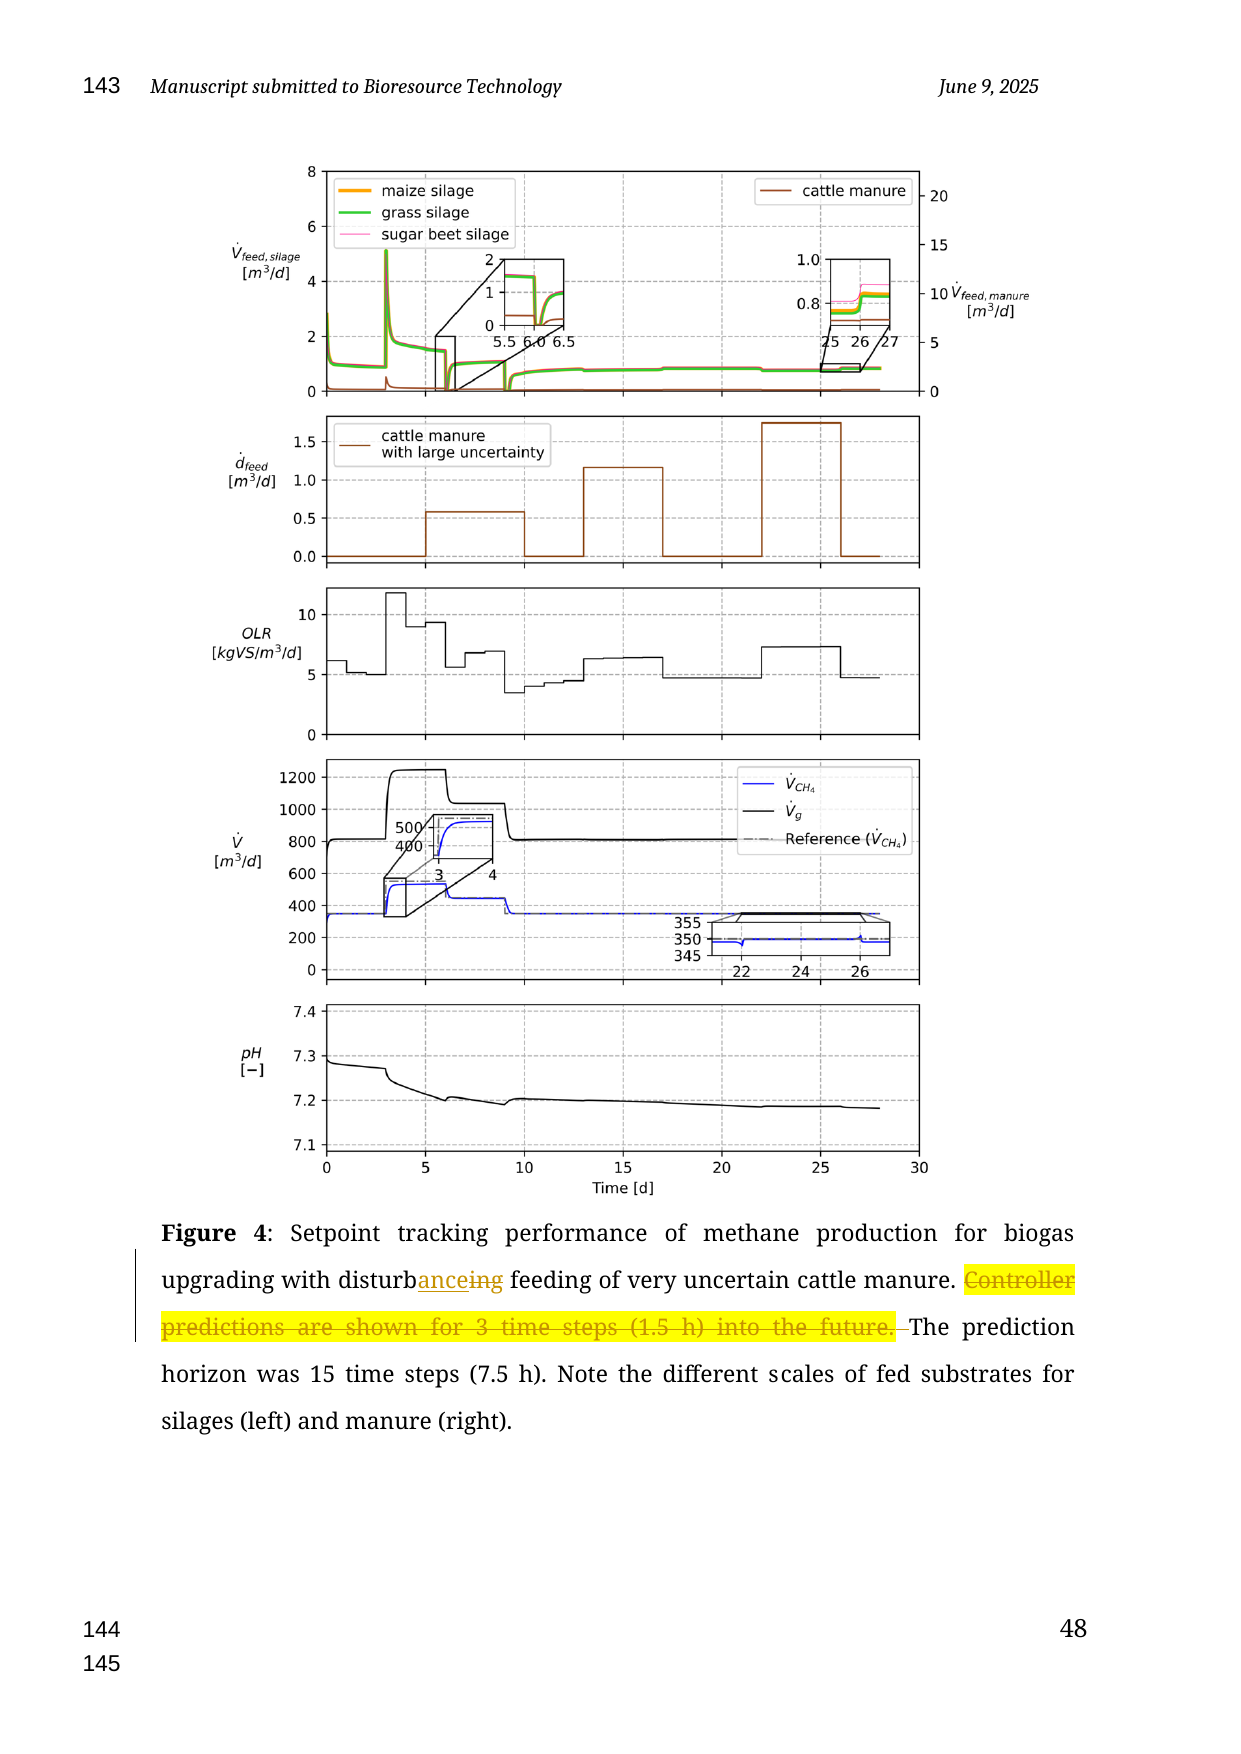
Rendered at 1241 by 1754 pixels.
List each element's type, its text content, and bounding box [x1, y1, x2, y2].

picture [194, 150, 1045, 1213]
table_cell [150, 150, 1089, 1217]
table_cell Figure 4: Setpoint tracking performance of methane production for biogas upgrading with disturb feeding of very uncertain cattle manure. The prediction horizon was 15 time steps (7.5 h). Note the different scales of fed substrates for silages (left) and manure (right). [150, 1217, 1089, 1450]
